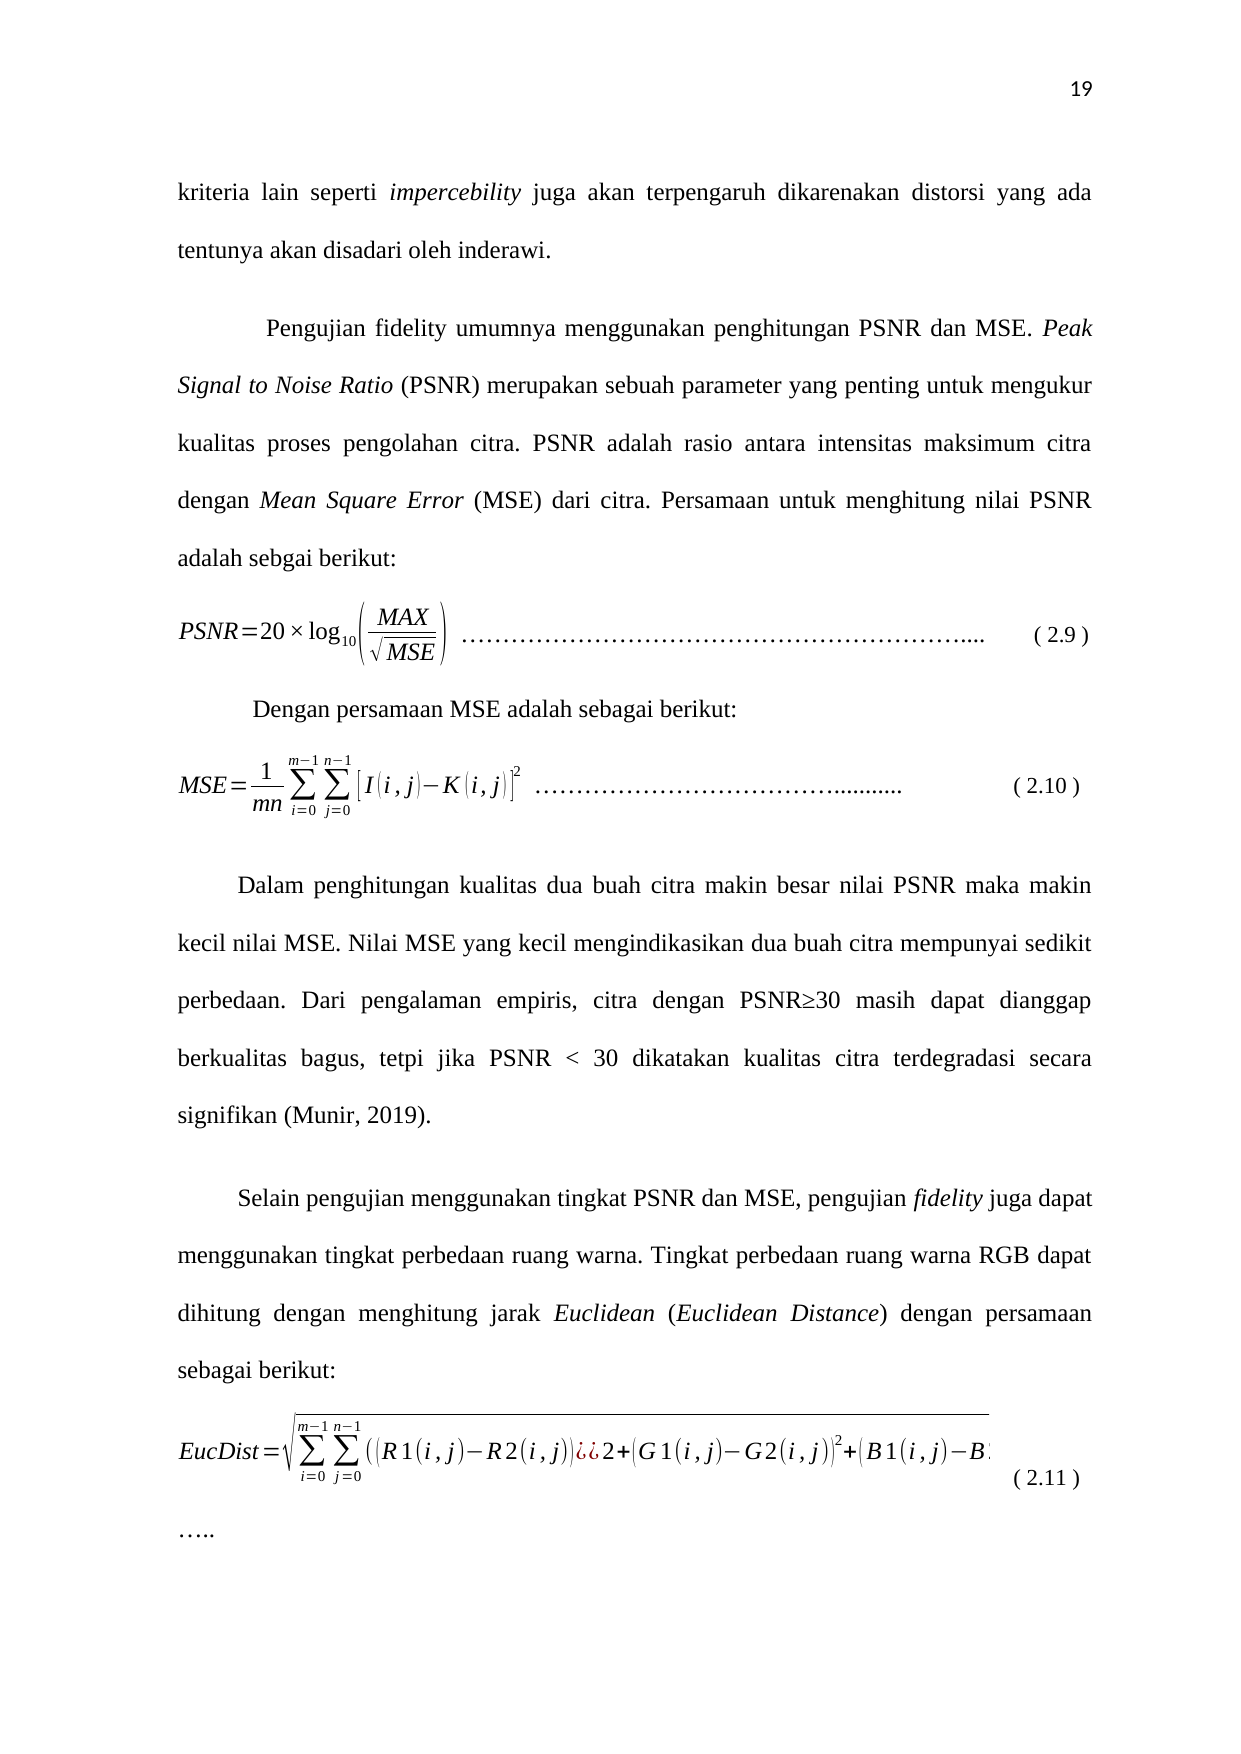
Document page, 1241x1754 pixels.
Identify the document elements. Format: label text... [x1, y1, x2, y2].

table_header ….. [166, 1413, 989, 1569]
text Dengan persamaan MSE adalah sebagai berikut: [177, 694, 1092, 723]
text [177, 177, 1092, 263]
table_header ( 2.10 ) [989, 752, 1104, 845]
text Pengujian fidelity umumnya menggunakan penghitungan PSNR dan MSE. Peak Signal to Noise Ratio (PSNR) merupakan sebuah parameter yang penting untuk mengukur kualitas proses pengolahan citra. PSNR adalah rasio antara intensitas maksimum citra dengan Mean Square Error (MSE) dari citra. Persamaan untuk menghitung nilai PSNR adalah sebgai berikut: [177, 313, 1092, 572]
text Dalam penghitungan kualitas dua buah citra makin besar nilai PSNR maka makin kecil nilai MSE. Nilai MSE yang kecil mengindikasikan dua buah citra mempunyai sedikit perbedaan. Dari pengalaman empiris, citra dengan PSNR≥30 masih dapat dianggap berkualitas bagus, tetpi jika PSNR < 30 dikatakan kualitas citra terdegradasi secara signifikan. [177, 870, 1092, 1129]
table_header …………………………………………………….... [166, 601, 1019, 694]
text Selain pengujian menggunakan tingkat PSNR dan MSE, pengujian fidelity juga dapat menggunakan tingkat perbedaan ruang warna. Tingkat perbedaan ruang warna RGB dapat dihitung dengan menghitung jarak Euclidean (Euclidean Distance) dengan persamaan sebagai berikut: [177, 1183, 1092, 1384]
table_header ………………………………........... [166, 752, 989, 845]
table_header ( 2.11 ) [989, 1413, 1104, 1569]
table_header ( 2.9 ) [1019, 601, 1104, 694]
